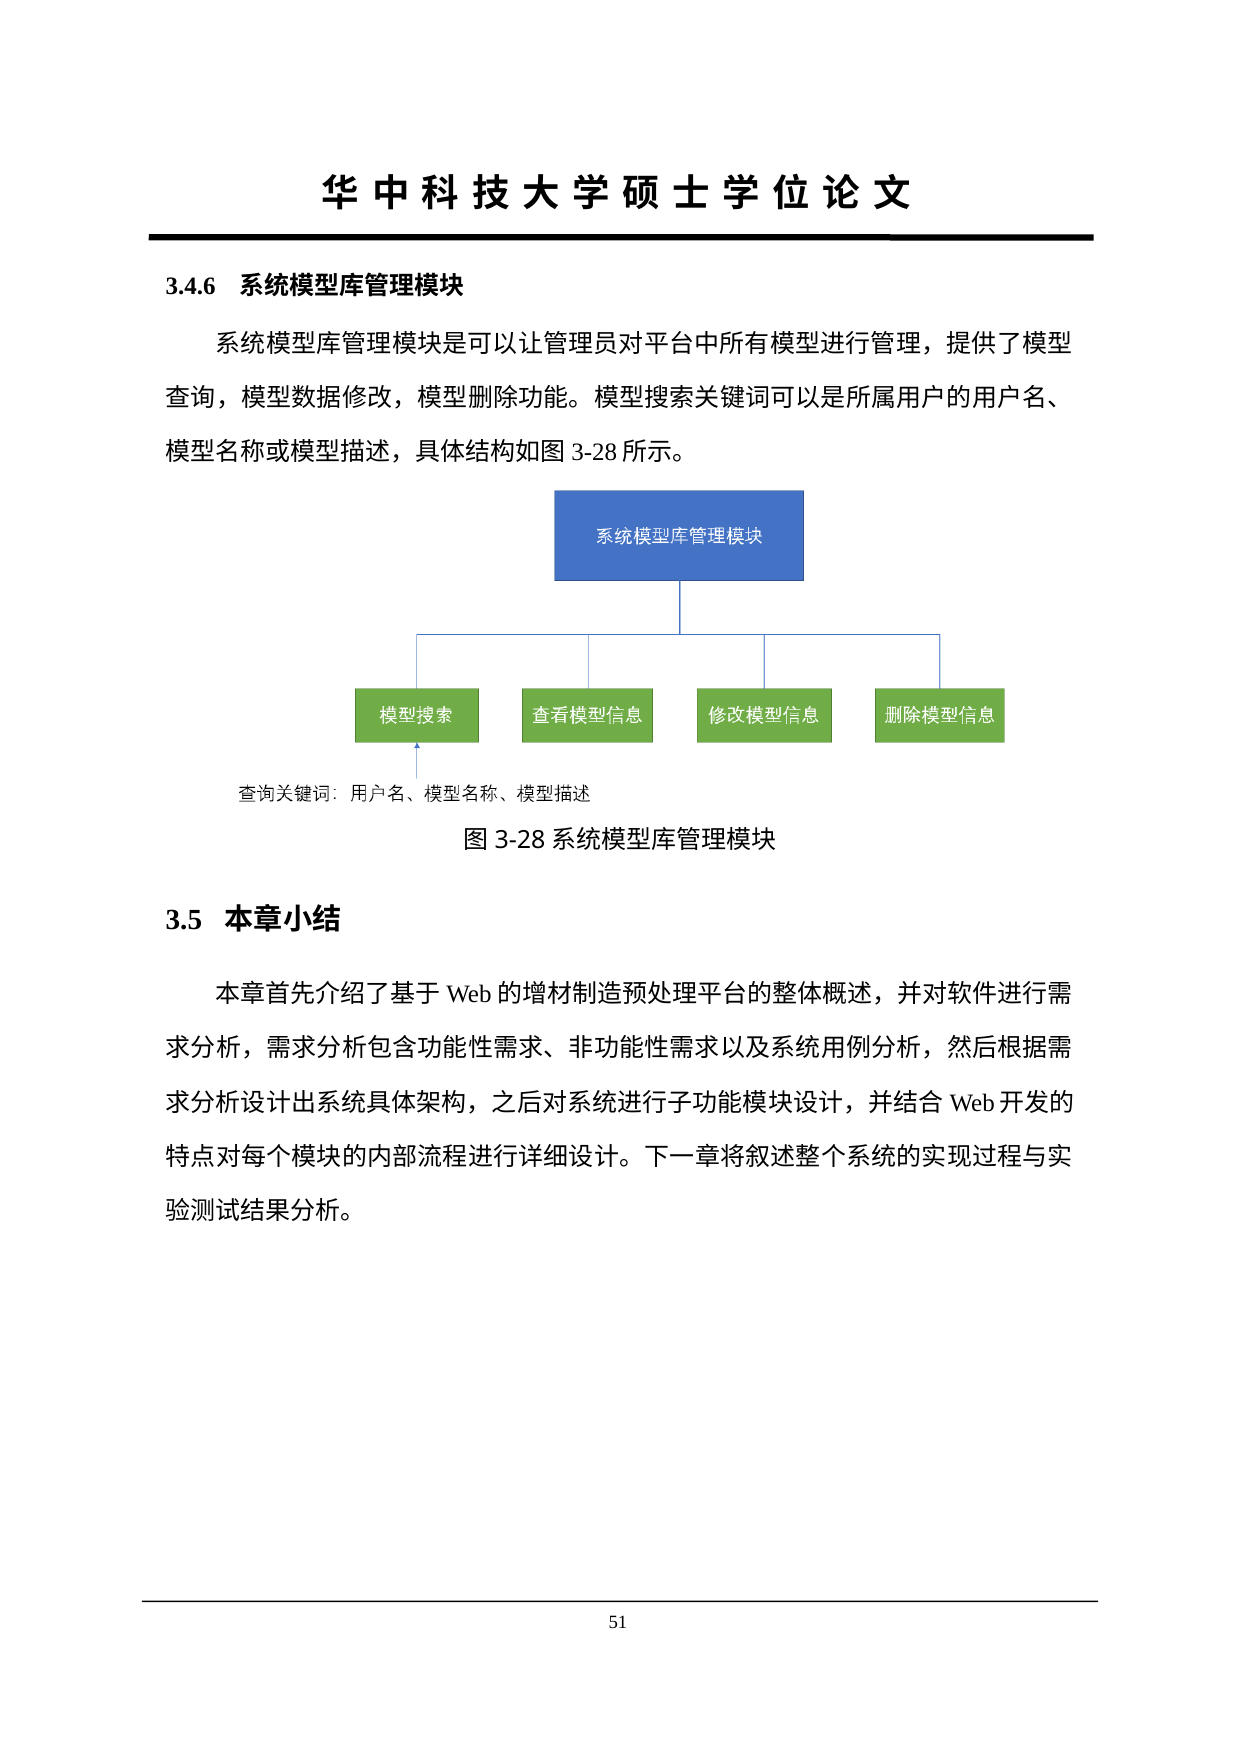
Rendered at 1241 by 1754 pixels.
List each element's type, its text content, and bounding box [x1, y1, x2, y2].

subtitle 本章小结 [165, 895, 1075, 937]
subtitle 系统模型库管理模块 [165, 266, 1075, 302]
picture [231, 486, 1009, 806]
text 本章首先介绍了基于Web 的增材制造预处理平台的整体概述，并对软件进行需求分析，需求分析包含功能性需求、非功能性需求以及系统用例分析，然后根据需求分析设计出系统具体架构，之后对系统进行子功能模块设计，并结合Web开发的特点对每个模块的内部流程进行详细设计。下一章将叙述整个系统的实现过程与实验测试结果分析。 [165, 973, 1075, 1227]
